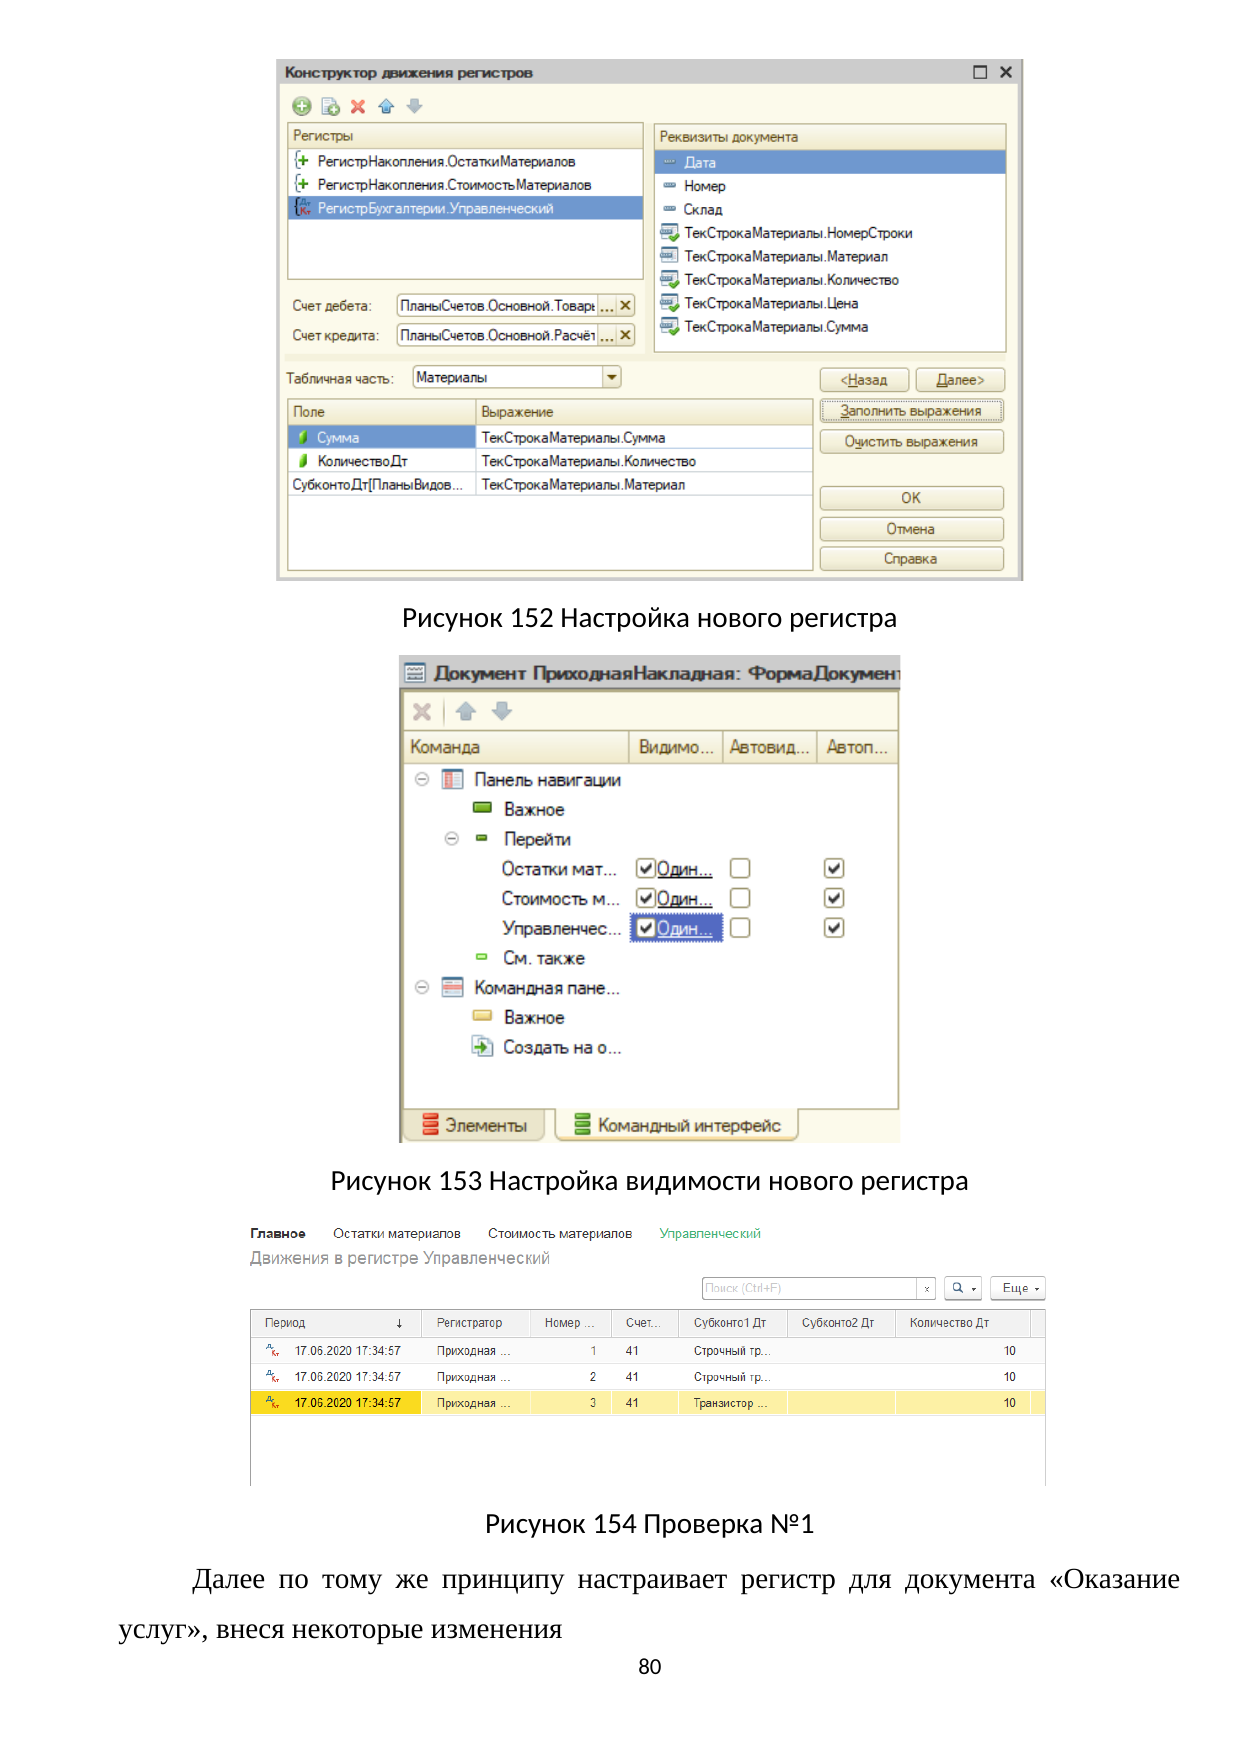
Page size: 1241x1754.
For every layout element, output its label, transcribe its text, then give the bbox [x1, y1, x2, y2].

picture [245, 1218, 1055, 1486]
text Далее по тому же принципу настраивает регистр для документа «Оказание услуг», внеся некоторые изменения [118, 1561, 1181, 1645]
picture [275, 59, 1024, 581]
text Рисунок 153 Настройка видимости нового регистра [118, 1162, 1181, 1197]
text Рисунок 152 Настройка нового регистра [118, 599, 1181, 635]
picture [398, 655, 901, 1143]
text Рисунок 154 Проверка №1 [118, 1505, 1181, 1541]
